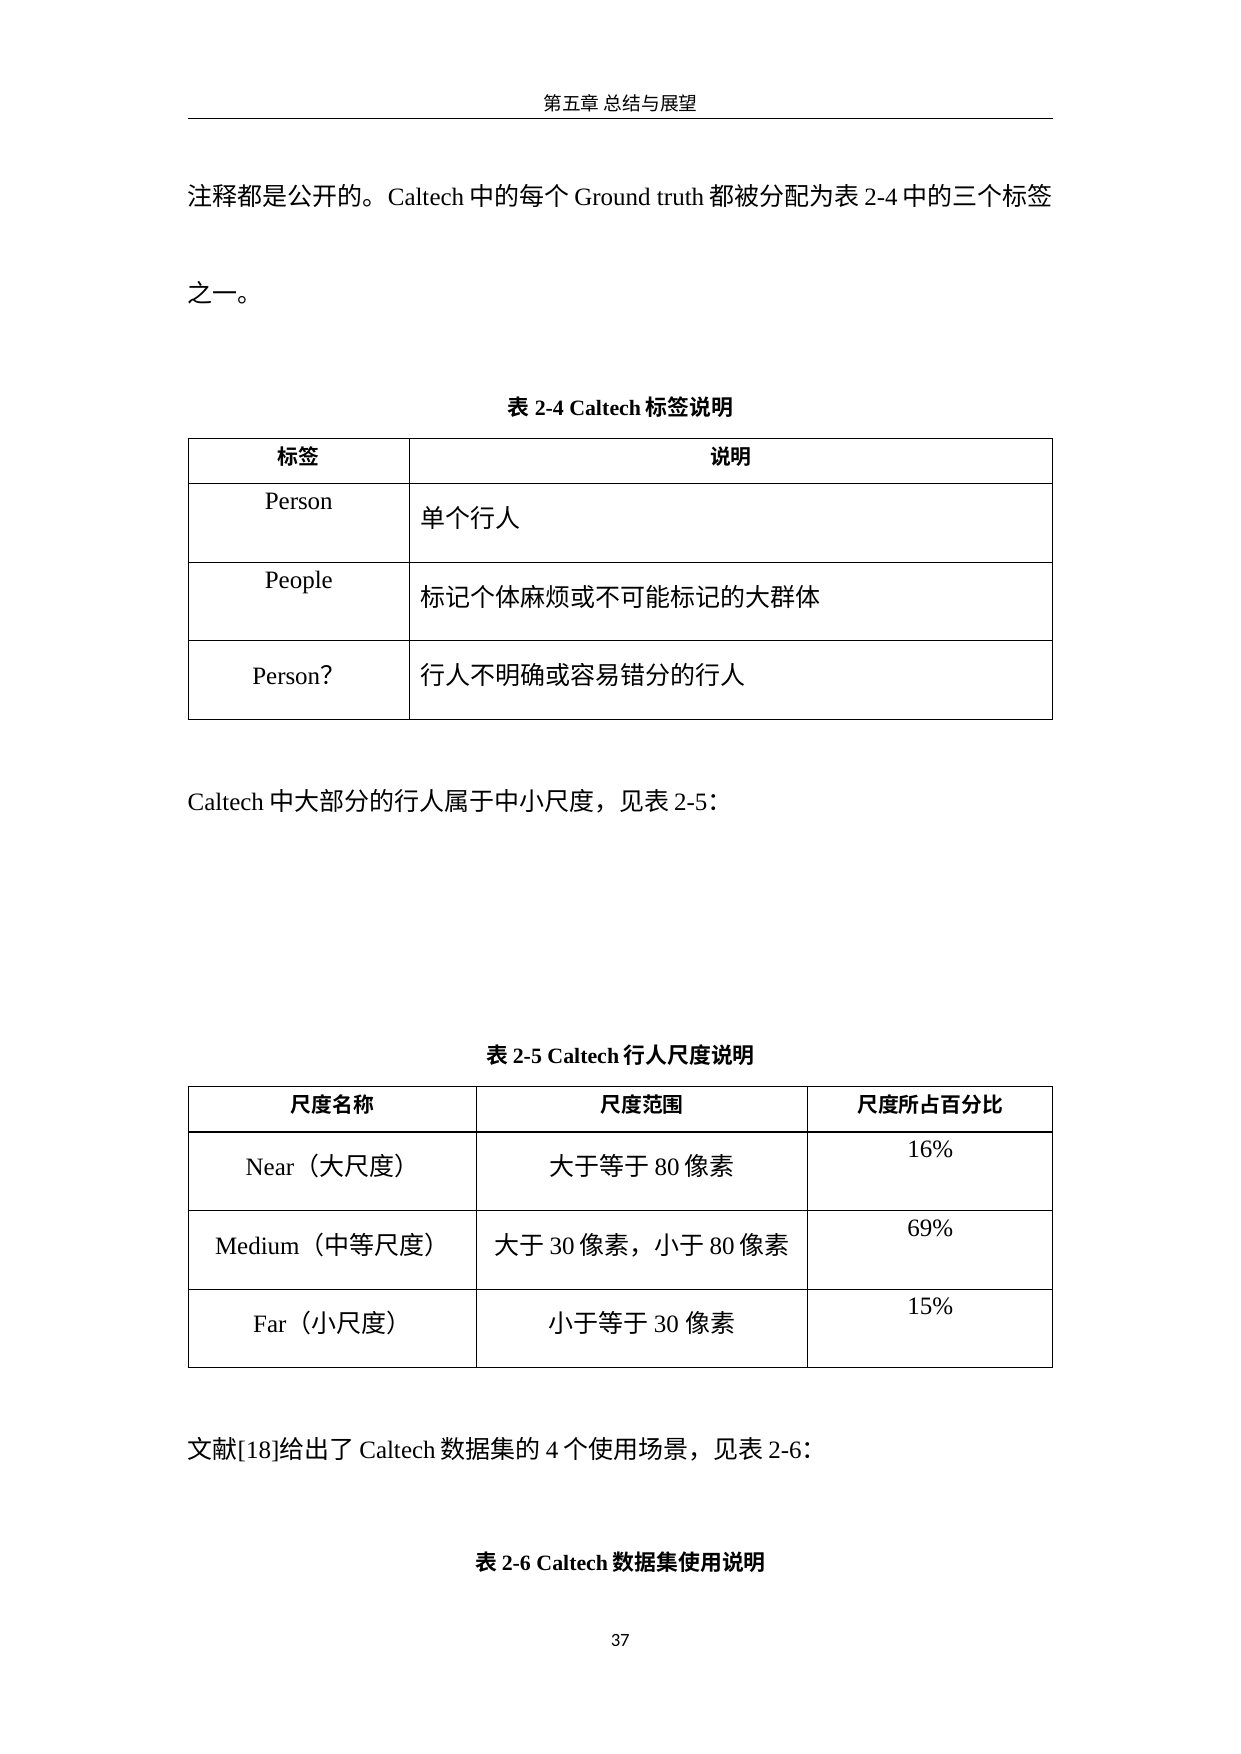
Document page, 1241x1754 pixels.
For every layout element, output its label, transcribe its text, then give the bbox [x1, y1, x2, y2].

text 表 2-6 Caltech数据集使用说明 [187, 1545, 1053, 1577]
table_cell Medium（中等尺度） [189, 1211, 476, 1288]
table_header 说明 [410, 439, 1052, 483]
text 表 2-5 Caltech行人尺度说明 [187, 1037, 1053, 1070]
table_cell 15% [808, 1290, 1052, 1367]
table_header 尺度名称 [189, 1087, 476, 1131]
table_cell 69% [808, 1211, 1052, 1288]
table_cell 大于等于80像素 [477, 1133, 807, 1210]
table_header 标签 [189, 439, 409, 483]
table_cell 大于30像素，小于80像素 [477, 1211, 807, 1288]
table_cell 标记个体麻烦或不可能标记的大群体 [410, 563, 1052, 640]
table_cell Person [189, 484, 409, 562]
table_header 尺度范围 [477, 1087, 807, 1131]
table_cell 16% [808, 1133, 1052, 1210]
text 表 2-4 Caltech标签说明 [187, 389, 1053, 422]
table_cell 行人不明确或容易错分的行人 [410, 641, 1052, 719]
table_cell People [189, 563, 409, 640]
table_cell Near（大尺度） [189, 1133, 476, 1210]
table_header 尺度所占百分比 [808, 1087, 1052, 1131]
table_cell 单个行人 [410, 484, 1052, 562]
table_cell Far（小尺度） [189, 1290, 476, 1367]
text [187, 162, 1053, 324]
text Caltech中大部分的行人属于中小尺度，见表2-5： [187, 767, 1053, 832]
text 文献[18]给出了Caltech数据集的4个使用场景，见表2-6： [187, 1415, 1053, 1480]
table_cell 小于等于30 像素 [477, 1290, 807, 1367]
table_cell Person？ [189, 641, 409, 719]
